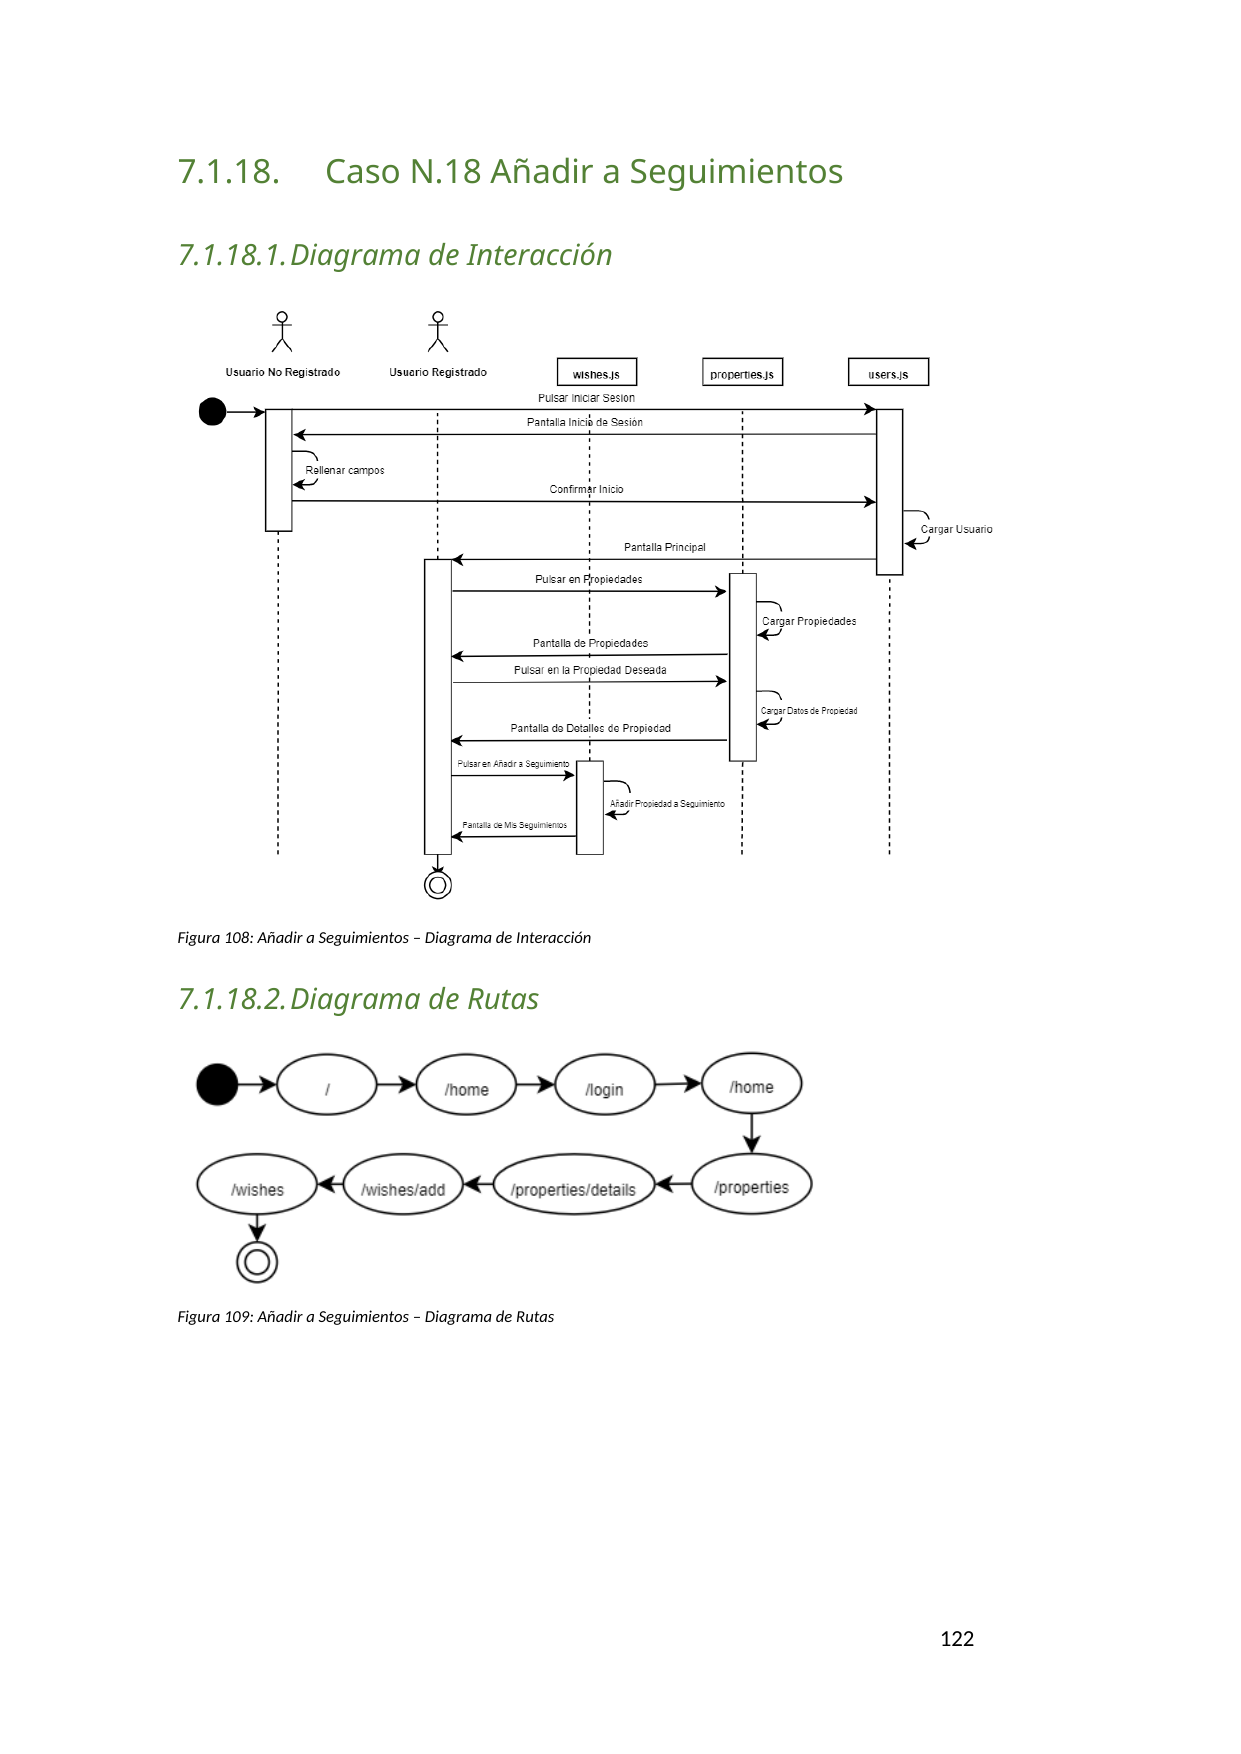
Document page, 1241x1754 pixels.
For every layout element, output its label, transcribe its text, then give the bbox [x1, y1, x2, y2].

subtitle Caso N.18 Añadir a Seguimientos [177, 148, 974, 193]
text Figura 108: Añadir a Seguimientos – Diagrama de Interacción [177, 927, 974, 947]
picture [177, 1046, 821, 1288]
subtitle Diagrama de Interacción [177, 234, 974, 274]
text Figura 109: Añadir a Seguimientos – Diagrama de Rutas [177, 1306, 974, 1327]
subtitle Diagrama de Rutas [177, 978, 974, 1018]
picture [177, 302, 1000, 909]
